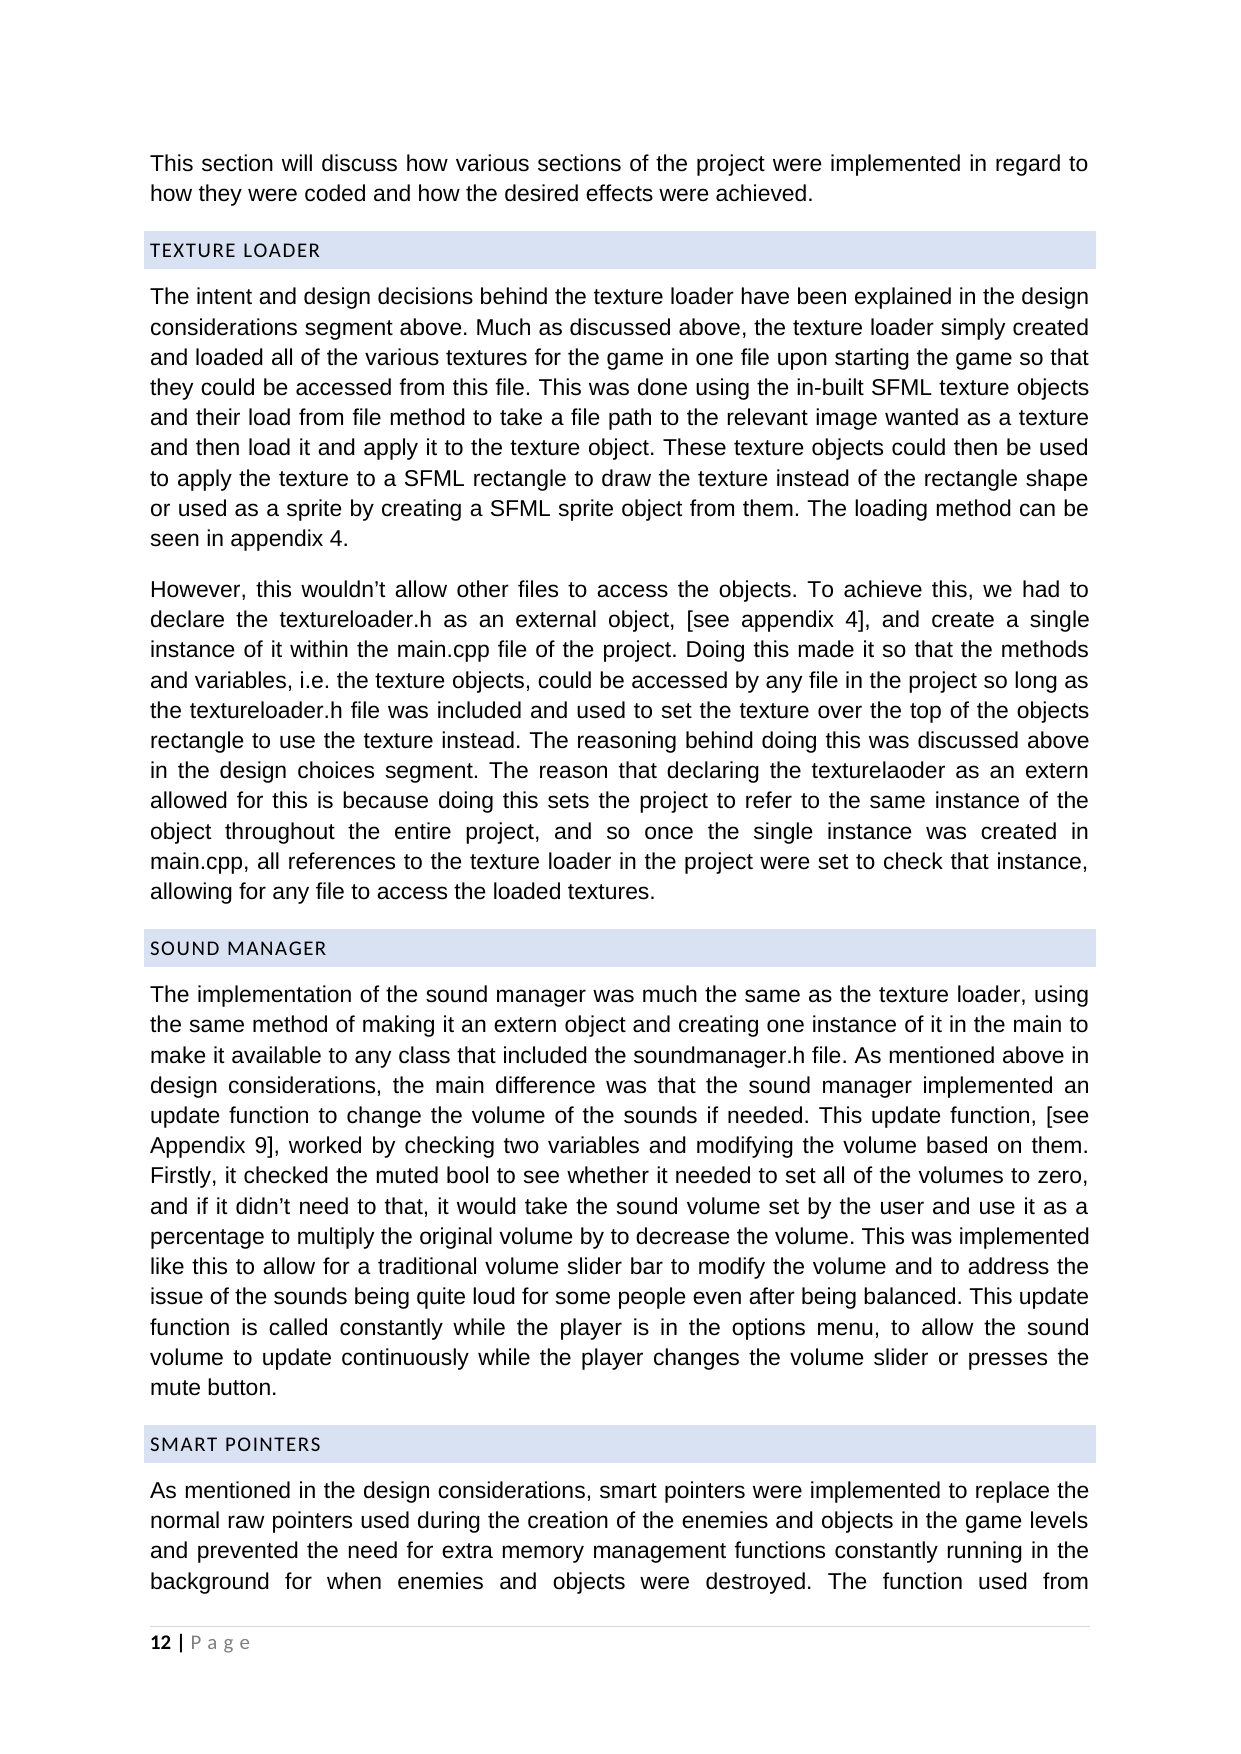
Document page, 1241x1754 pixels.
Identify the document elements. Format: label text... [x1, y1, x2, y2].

subtitle Texture Loader [150, 238, 1090, 263]
text The intent and design decisions behind the texture loader have been explained in the design considerations segment above. Much as discussed above, the texture loader simply created and loaded all of the various textures for the game in one file upon starting the game so that they could be accessed from this file. This was done using the in-built SFML texture objects and their load from file method to take a file path to the relevant image wanted as a texture and then load it and apply it to the texture object. These texture objects could then be used to apply the texture to a SFML rectangle to draw the texture instead of the rectangle shape or used as a sprite by creating a SFML sprite object from them. The loading method can be seen in appendix 4. [150, 283, 1090, 551]
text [150, 1477, 1090, 1594]
subtitle Sound Manager [150, 935, 1090, 961]
subtitle Smart pointers [150, 1431, 1090, 1457]
text The implementation of the sound manager was much the same as the texture loader, using the same method of making it an extern object and creating one instance of it in the main to make it available to any class that included the soundmanager.h file. As mentioned above in design considerations, the main difference was that the sound manager implemented an update function to change the volume of the sounds if needed. This update function, [see Appendix 9], worked by checking two variables and modifying the volume based on them. Firstly, it checked the muted bool to see whether it needed to set all of the volumes to zero, and if it didn’t need to that, it would take the sound volume set by the user and use it as a percentage to multiply the original volume by to decrease the volume. This was implemented like this to allow for a traditional volume slider bar to modify the volume and to address the issue of the sounds being quite loud for some people even after being balanced. This update function is called constantly while the player is in the options menu, to allow the sound volume to update continuously while the player changes the volume slider or presses the mute button. [150, 981, 1090, 1400]
text However, this wouldn’t allow other files to access the objects. To achieve this, we had to declare the textureloader.h as an external object, [see appendix 4], and create a single instance of it within the main.cpp file of the project. Doing this made it so that the methods and variables, i.e. the texture objects, could be accessed by any file in the project so long as the textureloader.h file was included and used to set the texture over the top of the objects rectangle to use the texture instead. The reasoning behind doing this was discussed above in the design choices segment. The reason that declaring the texturelaoder as an extern allowed for this is because doing this sets the project to refer to the same instance of the object throughout the entire project, and so once the single instance was created in main.cpp, all references to the texture loader in the project were set to check that instance, allowing for any file to access the loaded textures. [150, 576, 1090, 904]
text This section will discuss how various sections of the project were implemented in regard to how they were coded and how the desired effects were achieved. [150, 150, 1090, 207]
